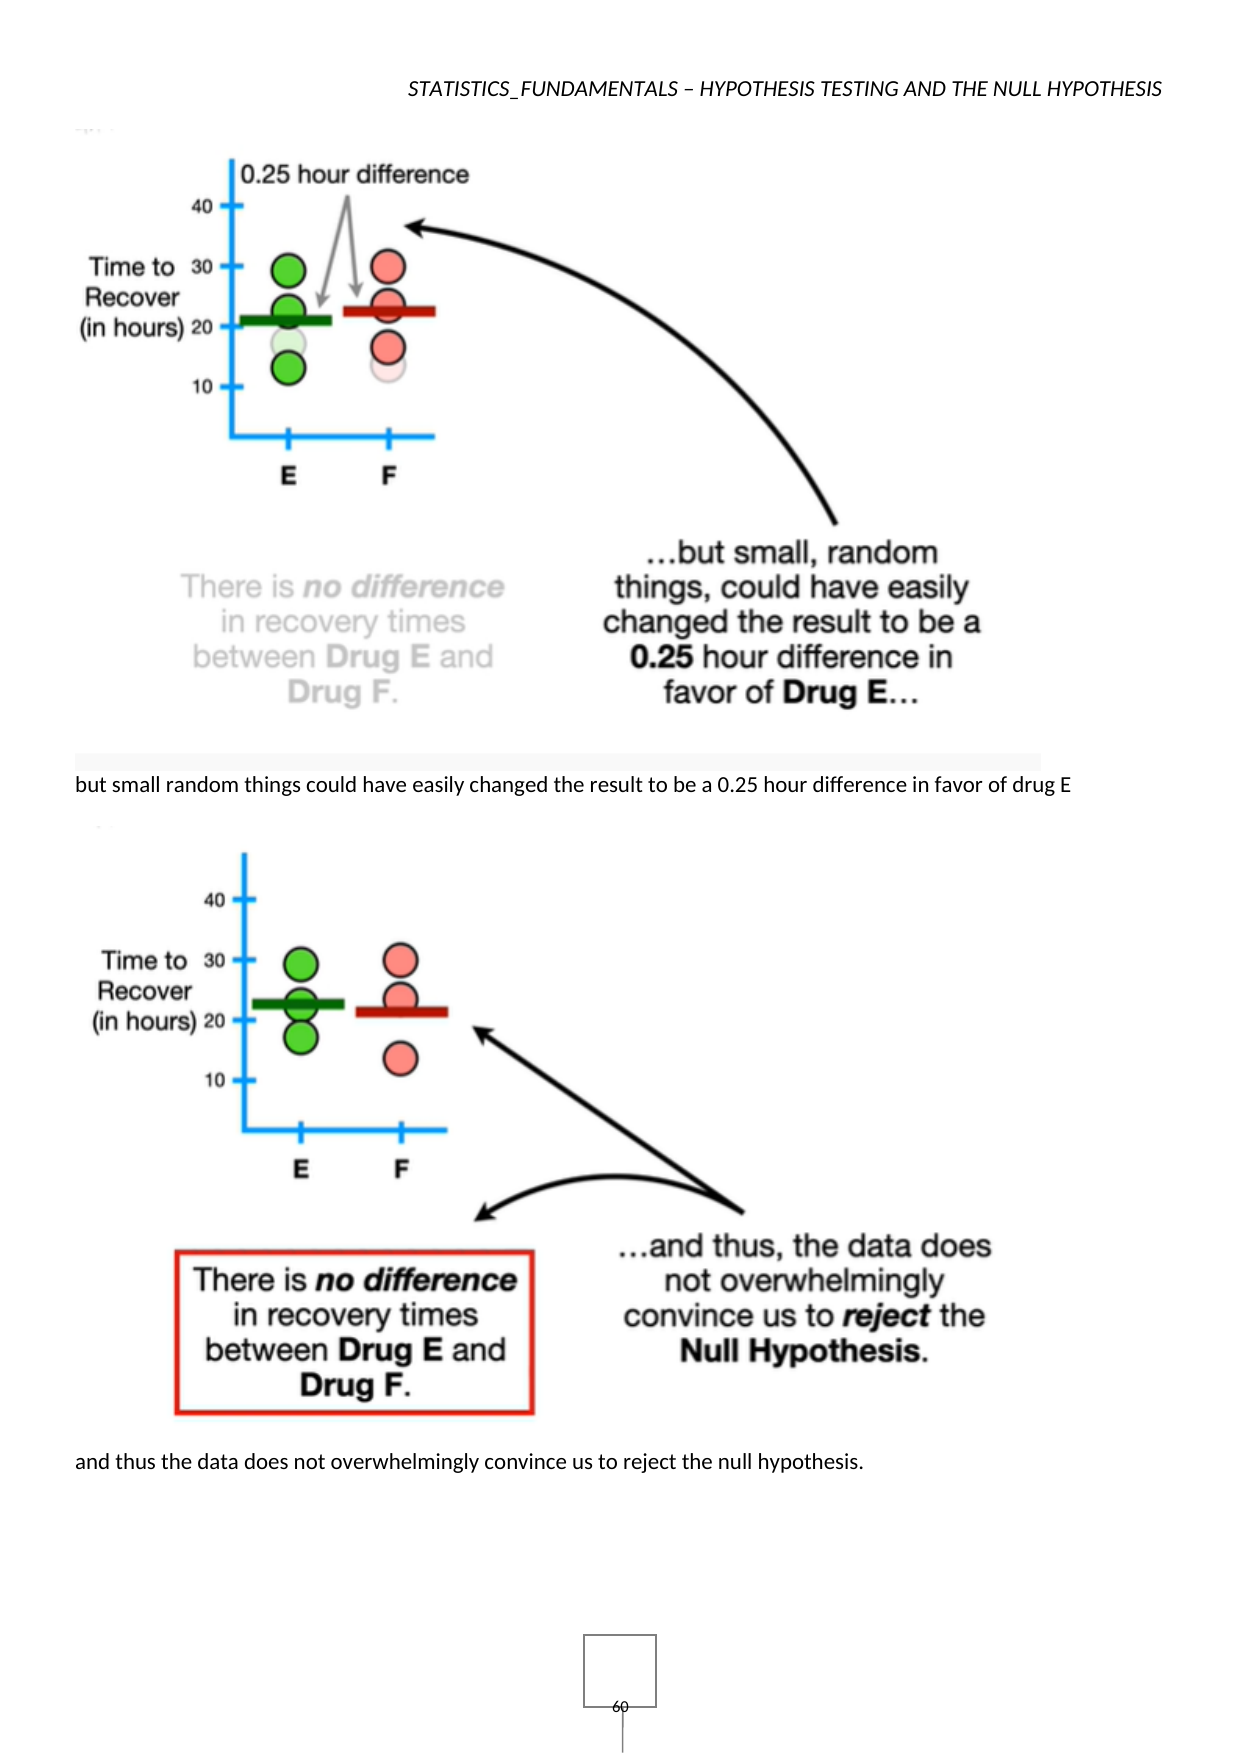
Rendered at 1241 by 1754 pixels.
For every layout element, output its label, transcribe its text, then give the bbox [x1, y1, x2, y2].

text but small random things could have easily changed the result to be a 0.25 hour difference in favor of drug E [75, 771, 1165, 798]
picture [75, 129, 1041, 771]
picture [75, 826, 1113, 1447]
text and thus the data does not overwhelmingly convince us to reject the null hypothesis. [75, 1447, 1165, 1475]
